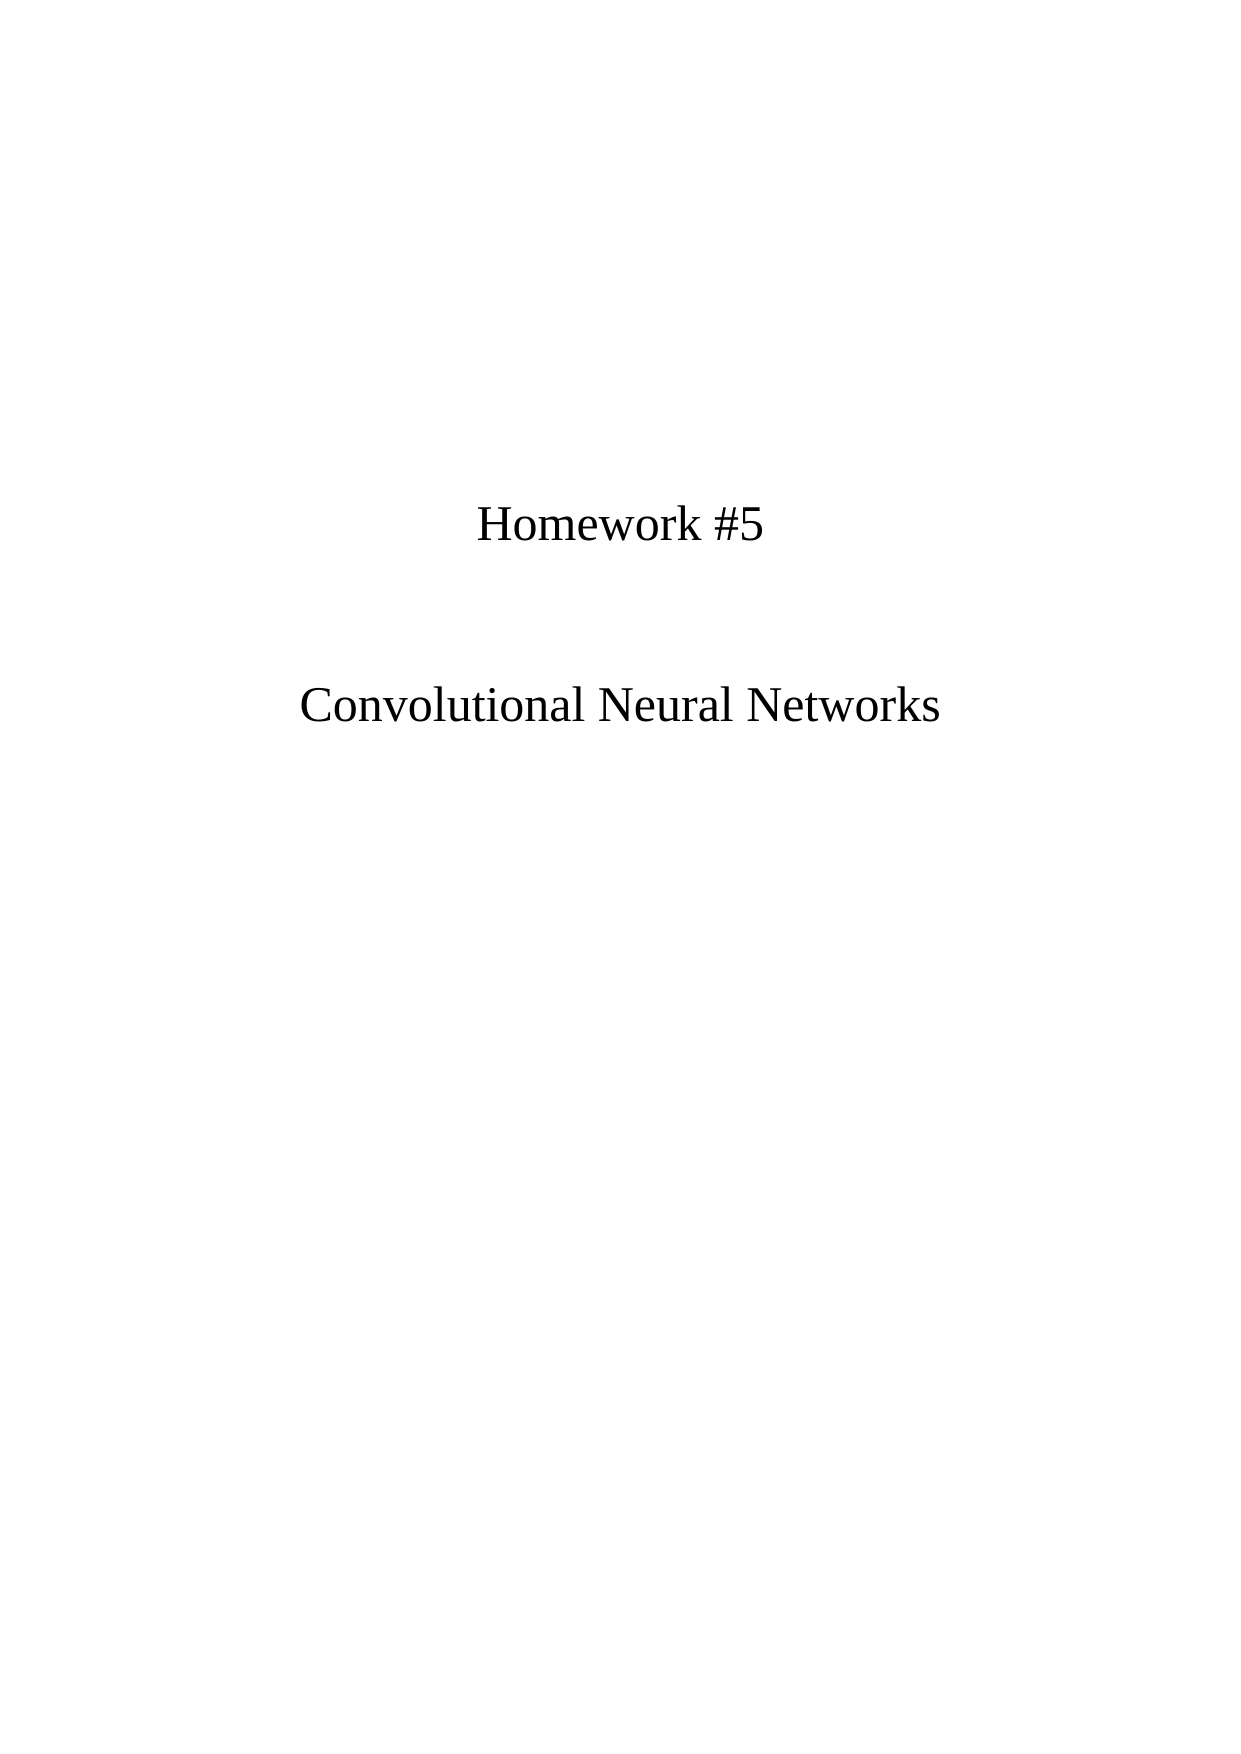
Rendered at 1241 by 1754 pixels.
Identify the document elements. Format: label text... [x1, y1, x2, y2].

subtitle Homework #5 [187, 490, 1053, 555]
subtitle Convolutional Neural Networks [187, 671, 1053, 736]
